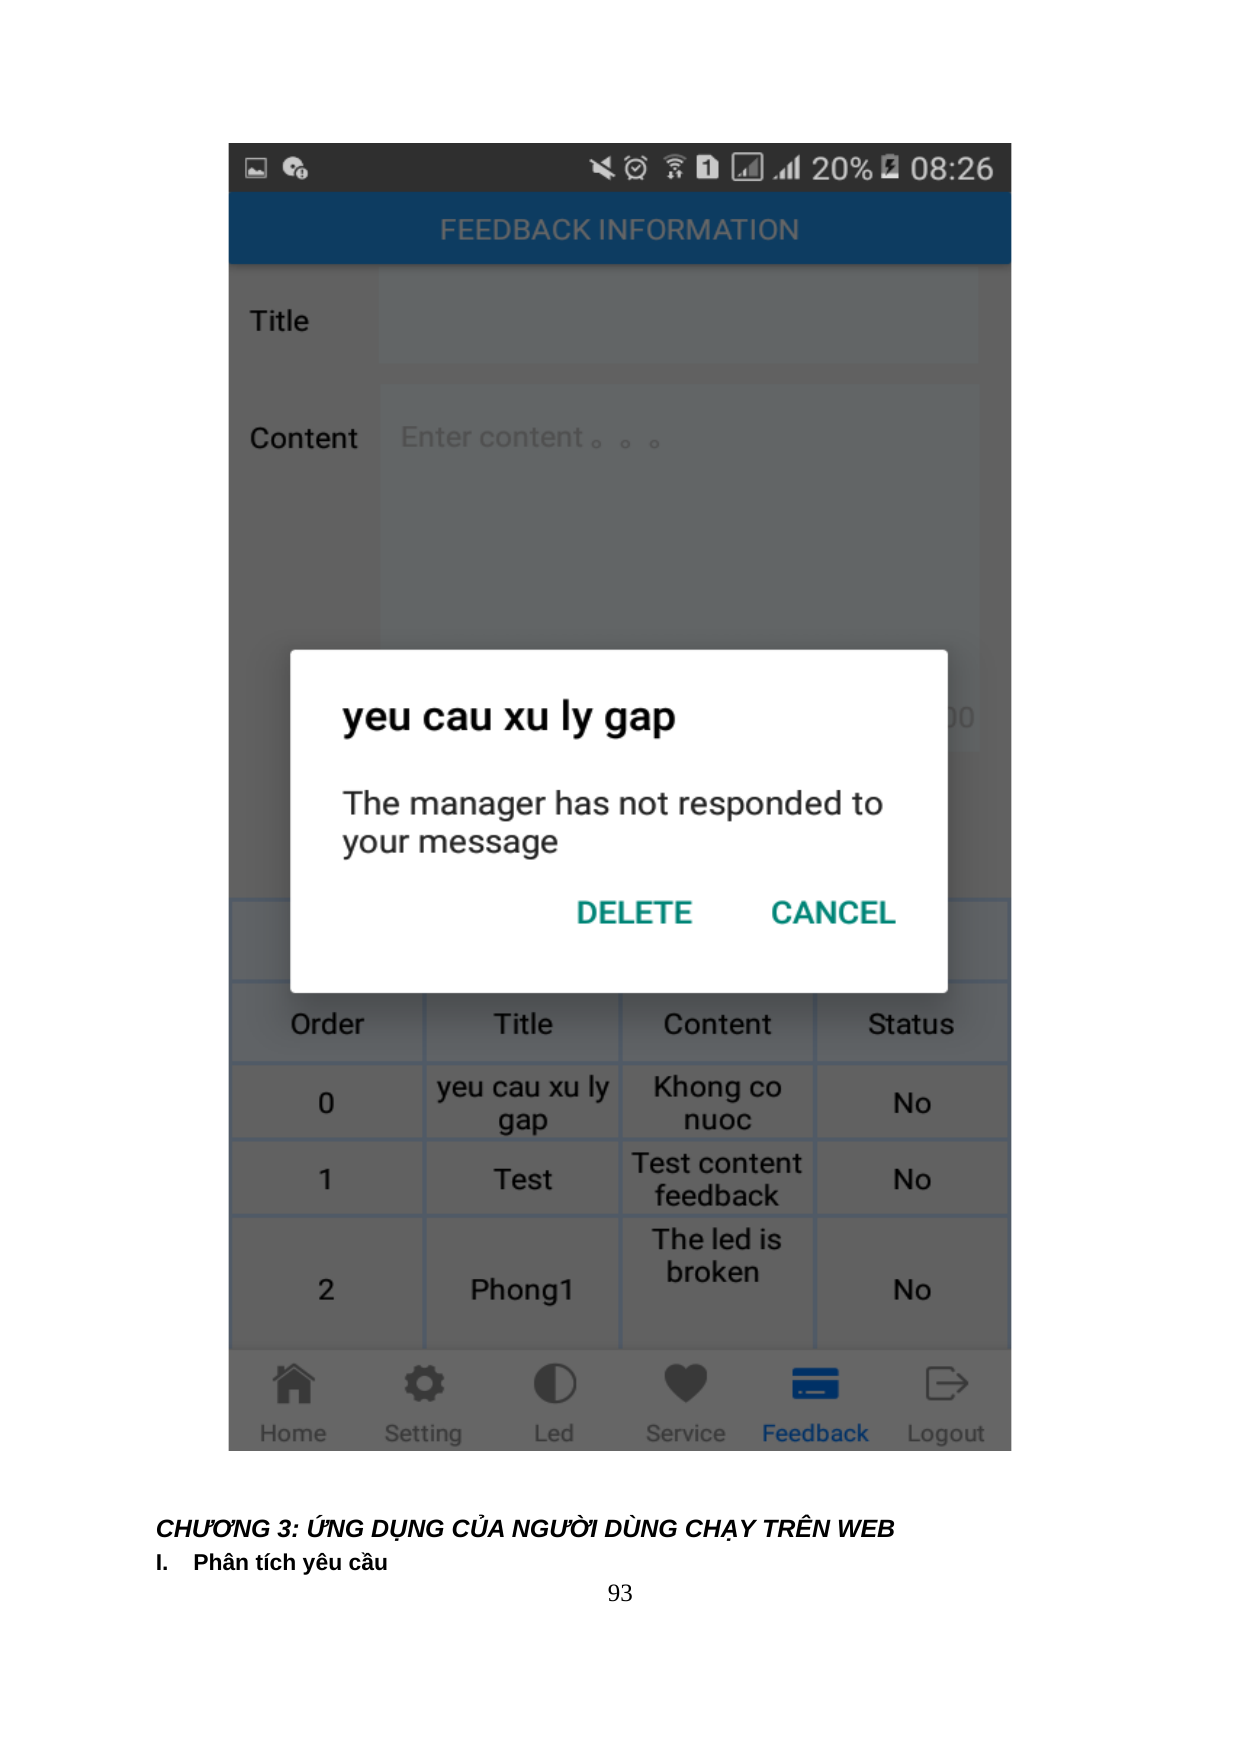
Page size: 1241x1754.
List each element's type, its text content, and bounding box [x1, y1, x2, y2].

subtitle CHƯƠNG 3: ỨNG DỤNG CỦA NGƯỜI DÙNG CHẠY TRÊN WEB [156, 1514, 1122, 1543]
subtitle I. Phân tích yêu cầu [156, 1549, 1122, 1575]
picture [228, 143, 1012, 1451]
